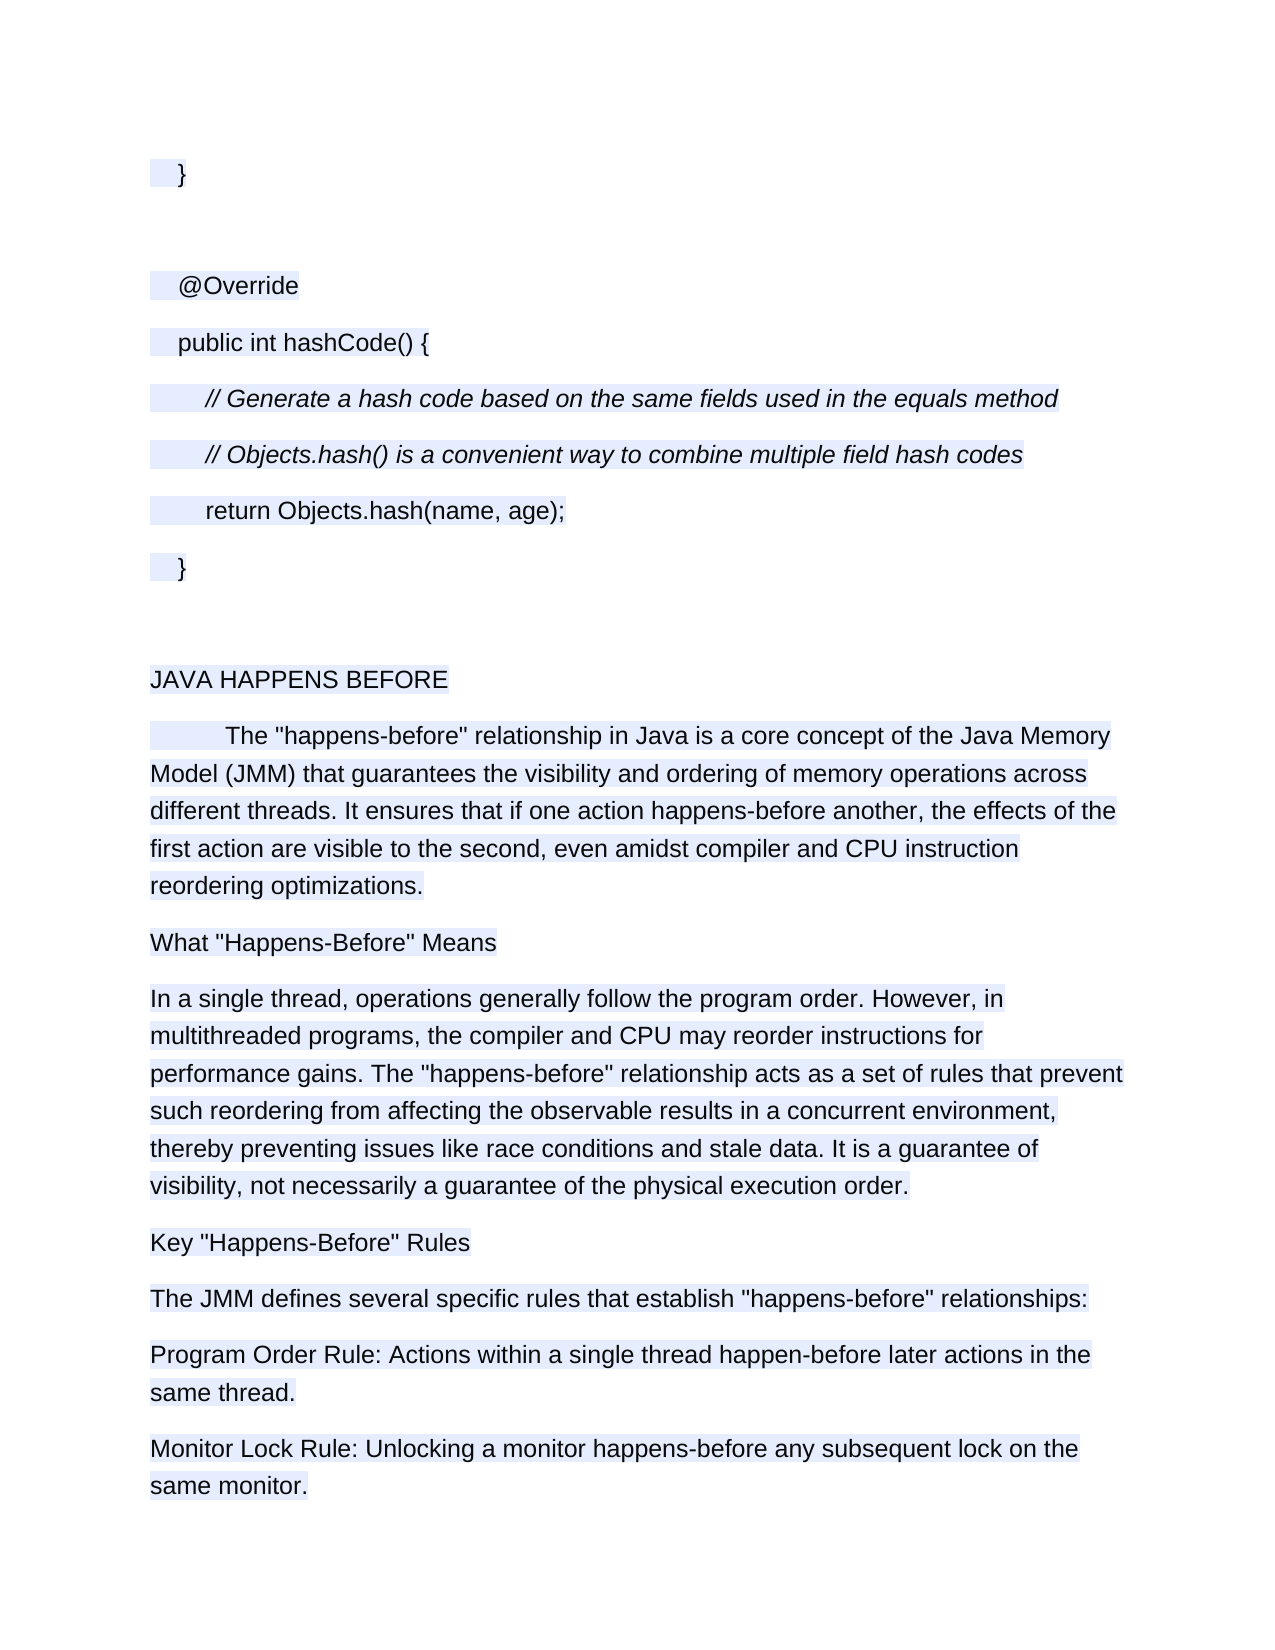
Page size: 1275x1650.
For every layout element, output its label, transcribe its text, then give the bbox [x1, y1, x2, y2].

text @Override [150, 262, 1125, 300]
text } [150, 544, 1125, 581]
text public int hashCode() { [150, 319, 1125, 356]
text Monitor Lock Rule: Unlocking a monitor happens-before any subsequent lock on the same monitor. [150, 1425, 1125, 1500]
text // Generate a hash code based on the same fields used in the equals method [150, 375, 1125, 412]
text // Objects.hash() is a convenient way to combine multiple field hash codes [150, 431, 1125, 469]
text The JMM defines several specific rules that establish "happens-before" relationships: [150, 1275, 1125, 1312]
text In a single thread, operations generally follow the program order. However, in multithreaded programs, the compiler and CPU may reorder instructions for performance gains. The "happens-before" relationship acts as a set of rules that prevent such reordering from affecting the observable results in a concurrent environment, thereby preventing issues like race conditions and stale data. It is a guarantee of visibility, not necessarily a guarantee of the physical execution order. [150, 975, 1125, 1200]
text } [150, 150, 1125, 187]
text Key "Happens-Before" Rules [150, 1219, 1125, 1256]
text return Objects.hash(name, age); [150, 487, 1125, 525]
text What "Happens-Before" Means [150, 919, 1125, 956]
text JAVA HAPPENS BEFORE [150, 656, 1125, 694]
text The "happens-before" relationship in Java is a core concept of the Java Memory Model (JMM) that guarantees the visibility and ordering of memory operations across different threads. It ensures that if one action happens-before another, the effects of the first action are visible to the second, even amidst compiler and CPU instruction reordering optimizations. [150, 712, 1125, 900]
text Program Order Rule: Actions within a single thread happen-before later actions in the same thread. [150, 1331, 1125, 1406]
